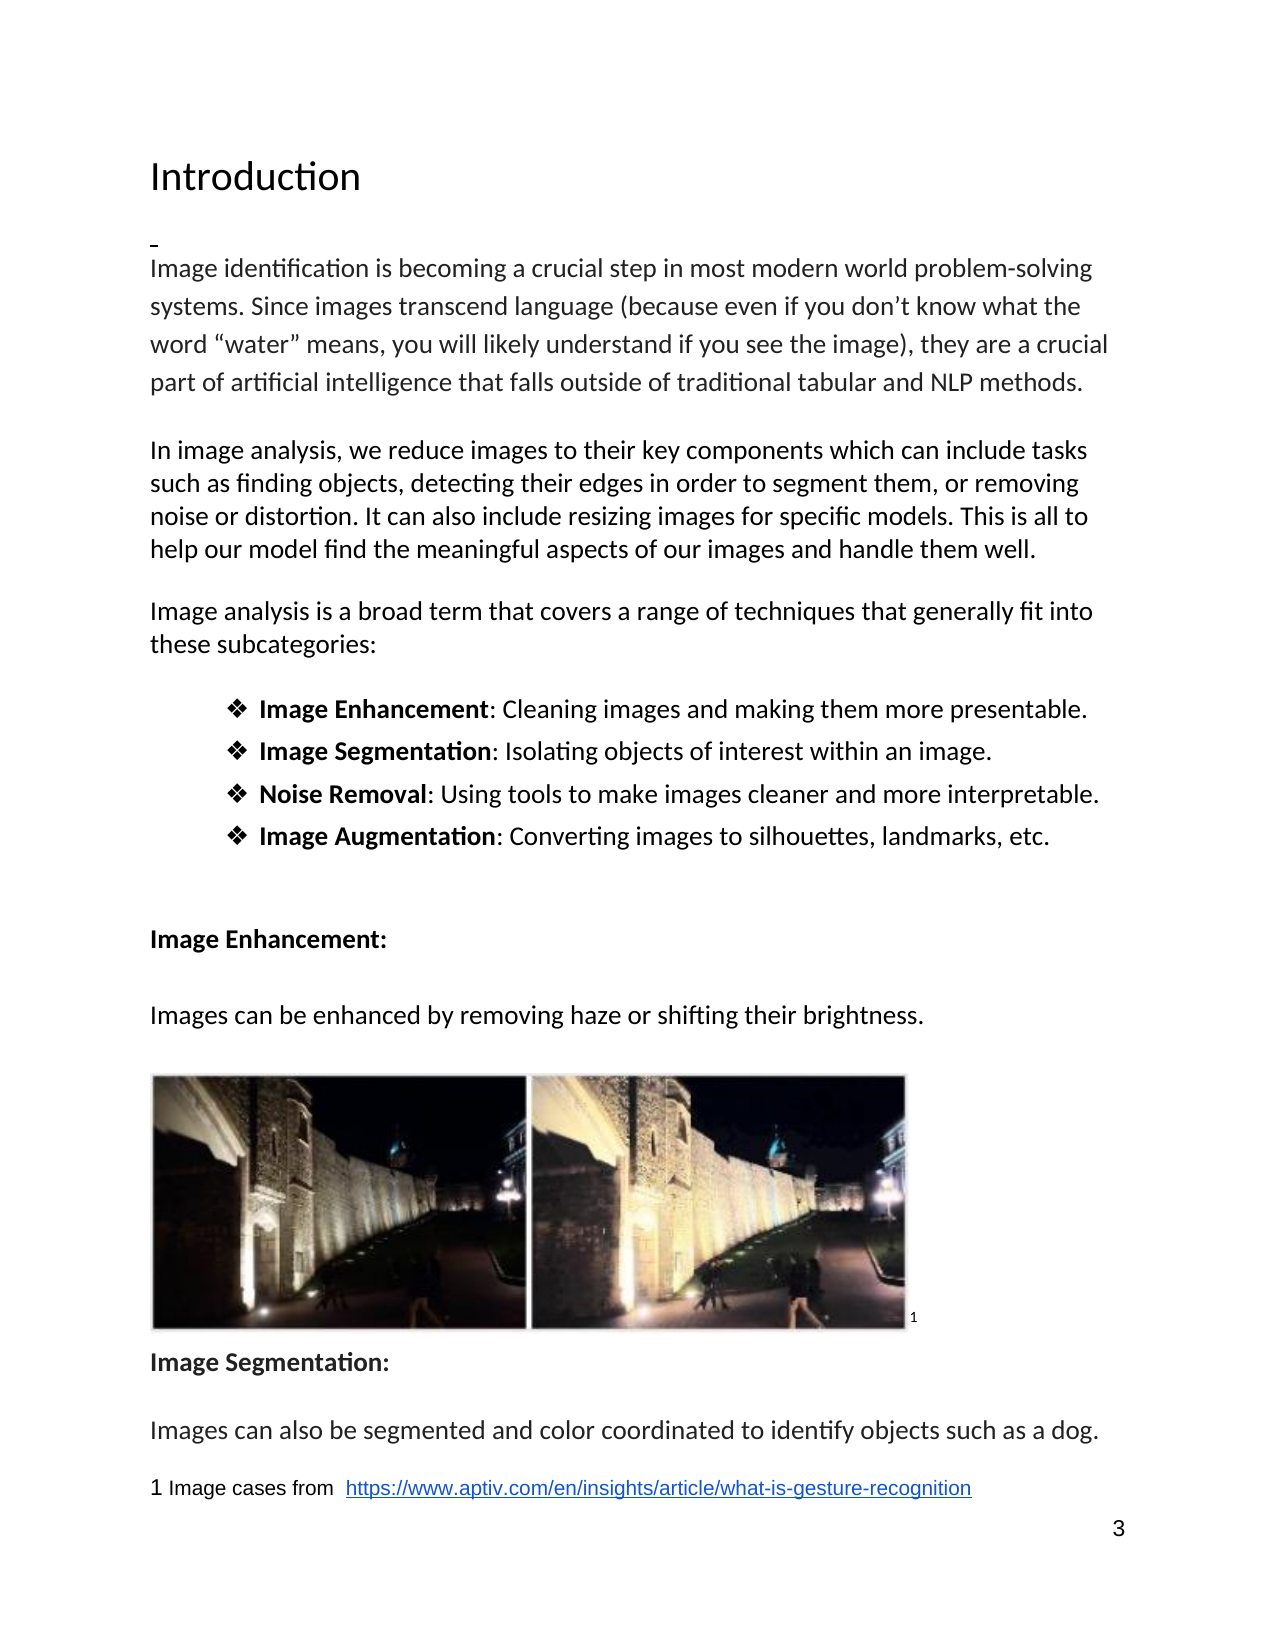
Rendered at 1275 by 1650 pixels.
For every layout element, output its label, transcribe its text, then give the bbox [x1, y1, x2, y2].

text Image Segmentation: [150, 1345, 1125, 1378]
text Images can be enhanced by removing haze or shifting their brightness. [150, 998, 1125, 1031]
text Noise Removal: Using tools to make images cleaner and more interpretable. [225, 774, 1125, 811]
text In image analysis, we reduce images to their key components which can include tasks such as finding objects, detecting their edges in order to segment them, or removing noise or distortion. It can also include resizing images for specific models. This is all to help our model find the meaningful aspects of our images and handle them well. [150, 433, 1125, 565]
subtitle Introduction [150, 150, 1125, 201]
text Image Enhancement: Cleaning images and making them more presentable. [225, 689, 1125, 726]
picture [150, 1073, 910, 1334]
text Image analysis is a broad term that covers a range of techniques that generally fit into these subcategories: [150, 594, 1125, 660]
text Image Segmentation: Isolating objects of interest within an image. [225, 732, 1125, 769]
text Image identification is becoming a crucial step in most modern world problem-solving systems. Since images transcend language (because even if you don’t know what the word “water” means, you will likely understand if you see the image), they are a crucial part of artificial intelligence that falls outside of traditional tabular and NLP methods. [150, 251, 1125, 398]
text Images can also be segmented and color coordinated to identify objects such as a dog. [150, 1413, 1125, 1446]
text Image Augmentation: Converting images to silhouettes, landmarks, etc. [225, 817, 1125, 853]
text Image Enhancement: [150, 922, 1125, 955]
